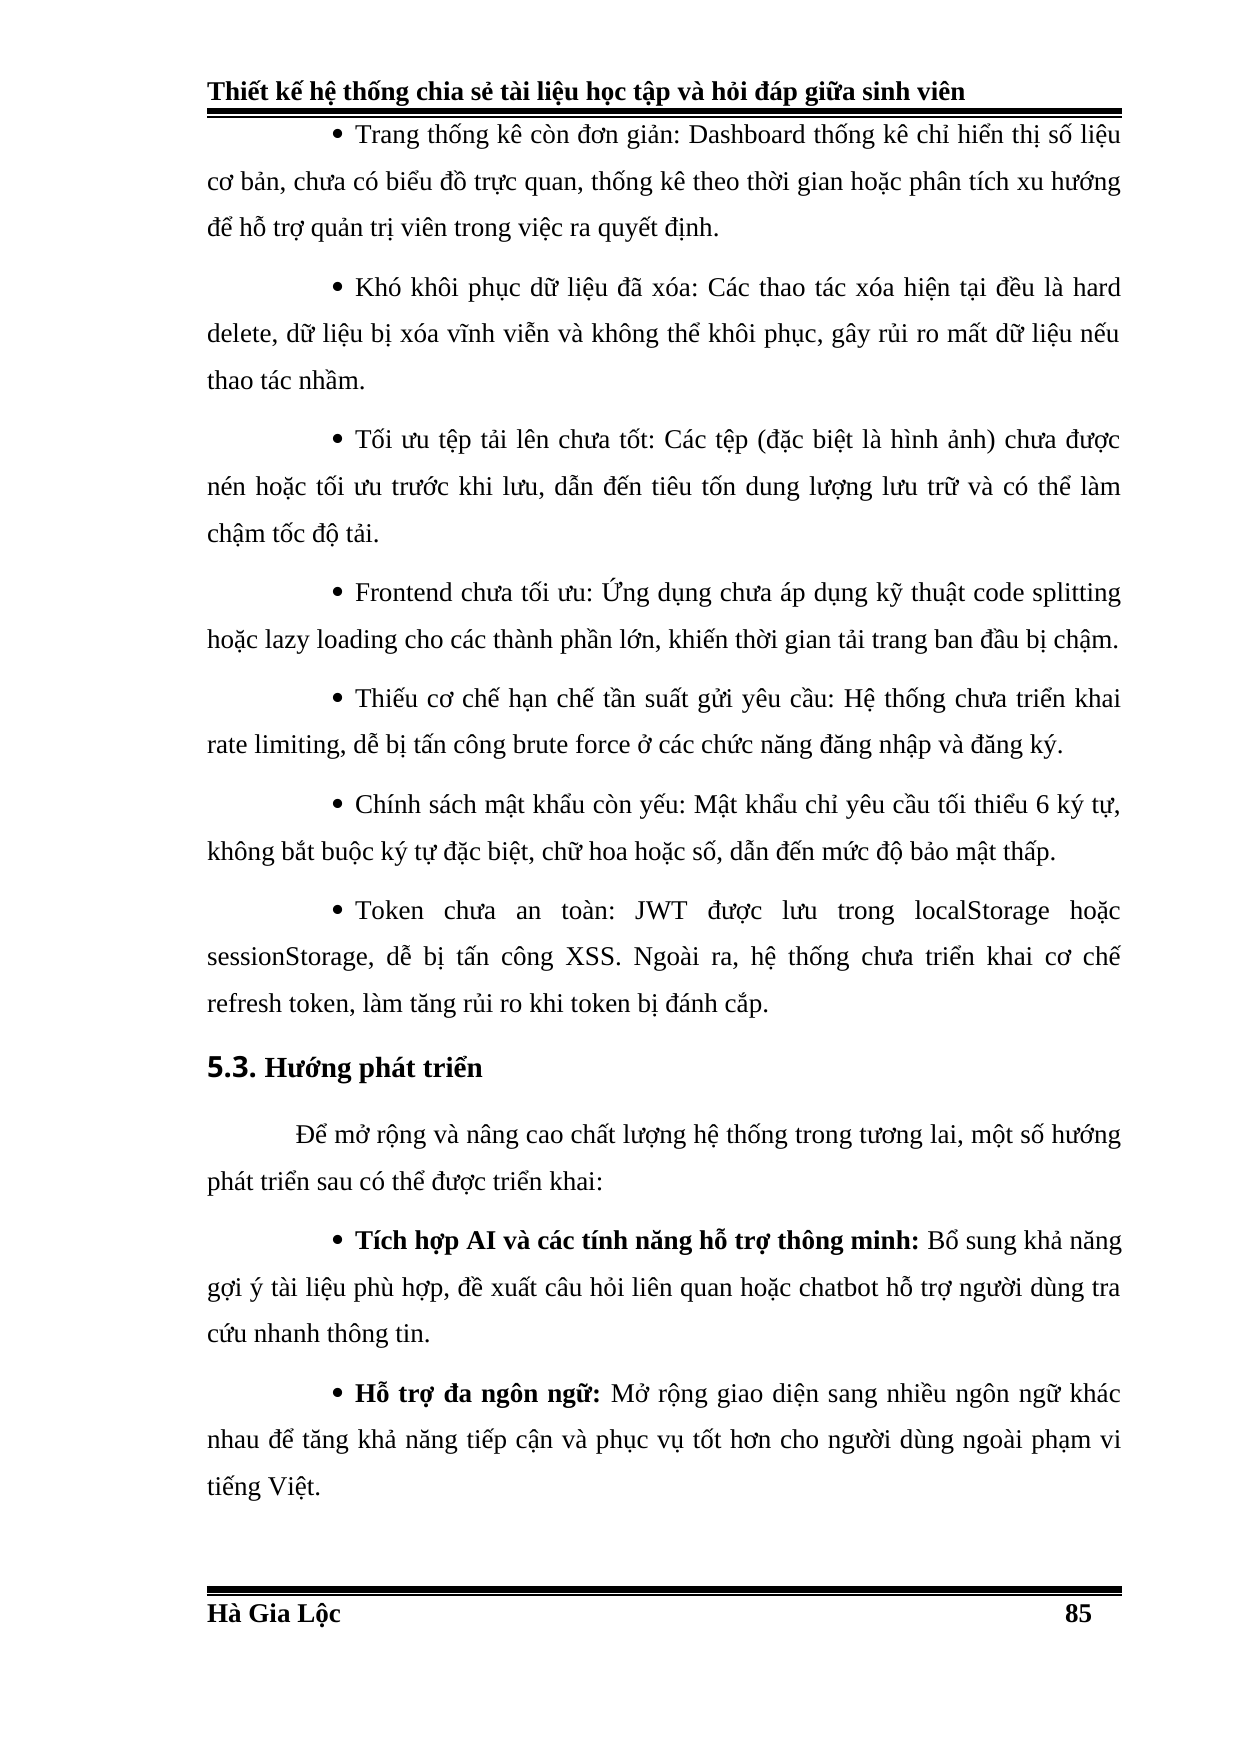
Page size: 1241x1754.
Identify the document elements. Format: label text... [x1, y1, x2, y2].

text Để mở rộng và nâng cao chất lượng hệ thống trong tương lai, một số hướng phát triển sau có thể được triển khai: [207, 1118, 1122, 1196]
list Tối ưu tệp tải lên chưa tốt: Các tệp (đặc biệt là hình ảnh) chưa được nén hoặc tối ưu trước khi lưu, dẫn đến tiêu tốn dung lượng lưu trữ và có thể làm chậm tốc độ tải. [207, 423, 1122, 548]
list Trang thống kê còn đơn giản: Dashboard thống kê chỉ hiển thị số liệu cơ bản, chưa có biểu đồ trực quan, thống kê theo thời gian hoặc phân tích xu hướng để hỗ trợ quản trị viên trong việc ra quyết định. [207, 118, 1122, 243]
list Tích hợp AI và các tính năng hỗ trợ thông minh: Bổ sung khả năng gợi ý tài liệu phù hợp, đề xuất câu hỏi liên quan hoặc chatbot hỗ trợ người dùng tra cứu nhanh thông tin. [207, 1224, 1122, 1349]
list Thiếu cơ chế hạn chế tần suất gửi yêu cầu: Hệ thống chưa triển khai rate limiting, dễ bị tấn công brute force ở các chức năng đăng nhập và đăng ký. [207, 682, 1122, 760]
list Hỗ trợ đa ngôn ngữ: Mở rộng giao diện sang nhiều ngôn ngữ khác nhau để tăng khả năng tiếp cận và phục vụ tốt hơn cho người dùng ngoài phạm vi tiếng Việt. [207, 1377, 1122, 1501]
list Khó khôi phục dữ liệu đã xóa: Các thao tác xóa hiện tại đều là hard delete, dữ liệu bị xóa vĩnh viễn và không thể khôi phục, gây rủi ro mất dữ liệu nếu thao tác nhầm. [207, 271, 1122, 395]
subtitle Hướng phát triển [207, 1046, 1122, 1086]
list Token chưa an toàn: JWT được lưu trong localStorage hoặc sessionStorage, dễ bị tấn công XSS. Ngoài ra, hệ thống chưa triển khai cơ chế refresh token, làm tăng rủi ro khi token bị đánh cắp. [207, 894, 1122, 1018]
list Chính sách mật khẩu còn yếu: Mật khẩu chỉ yêu cầu tối thiểu 6 ký tự, không bắt buộc ký tự đặc biệt, chữ hoa hoặc số, dẫn đến mức độ bảo mật thấp. [207, 788, 1122, 866]
list Frontend chưa tối ưu: Ứng dụng chưa áp dụng kỹ thuật code splitting hoặc lazy loading cho các thành phần lớn, khiến thời gian tải trang ban đầu bị chậm. [207, 576, 1122, 654]
